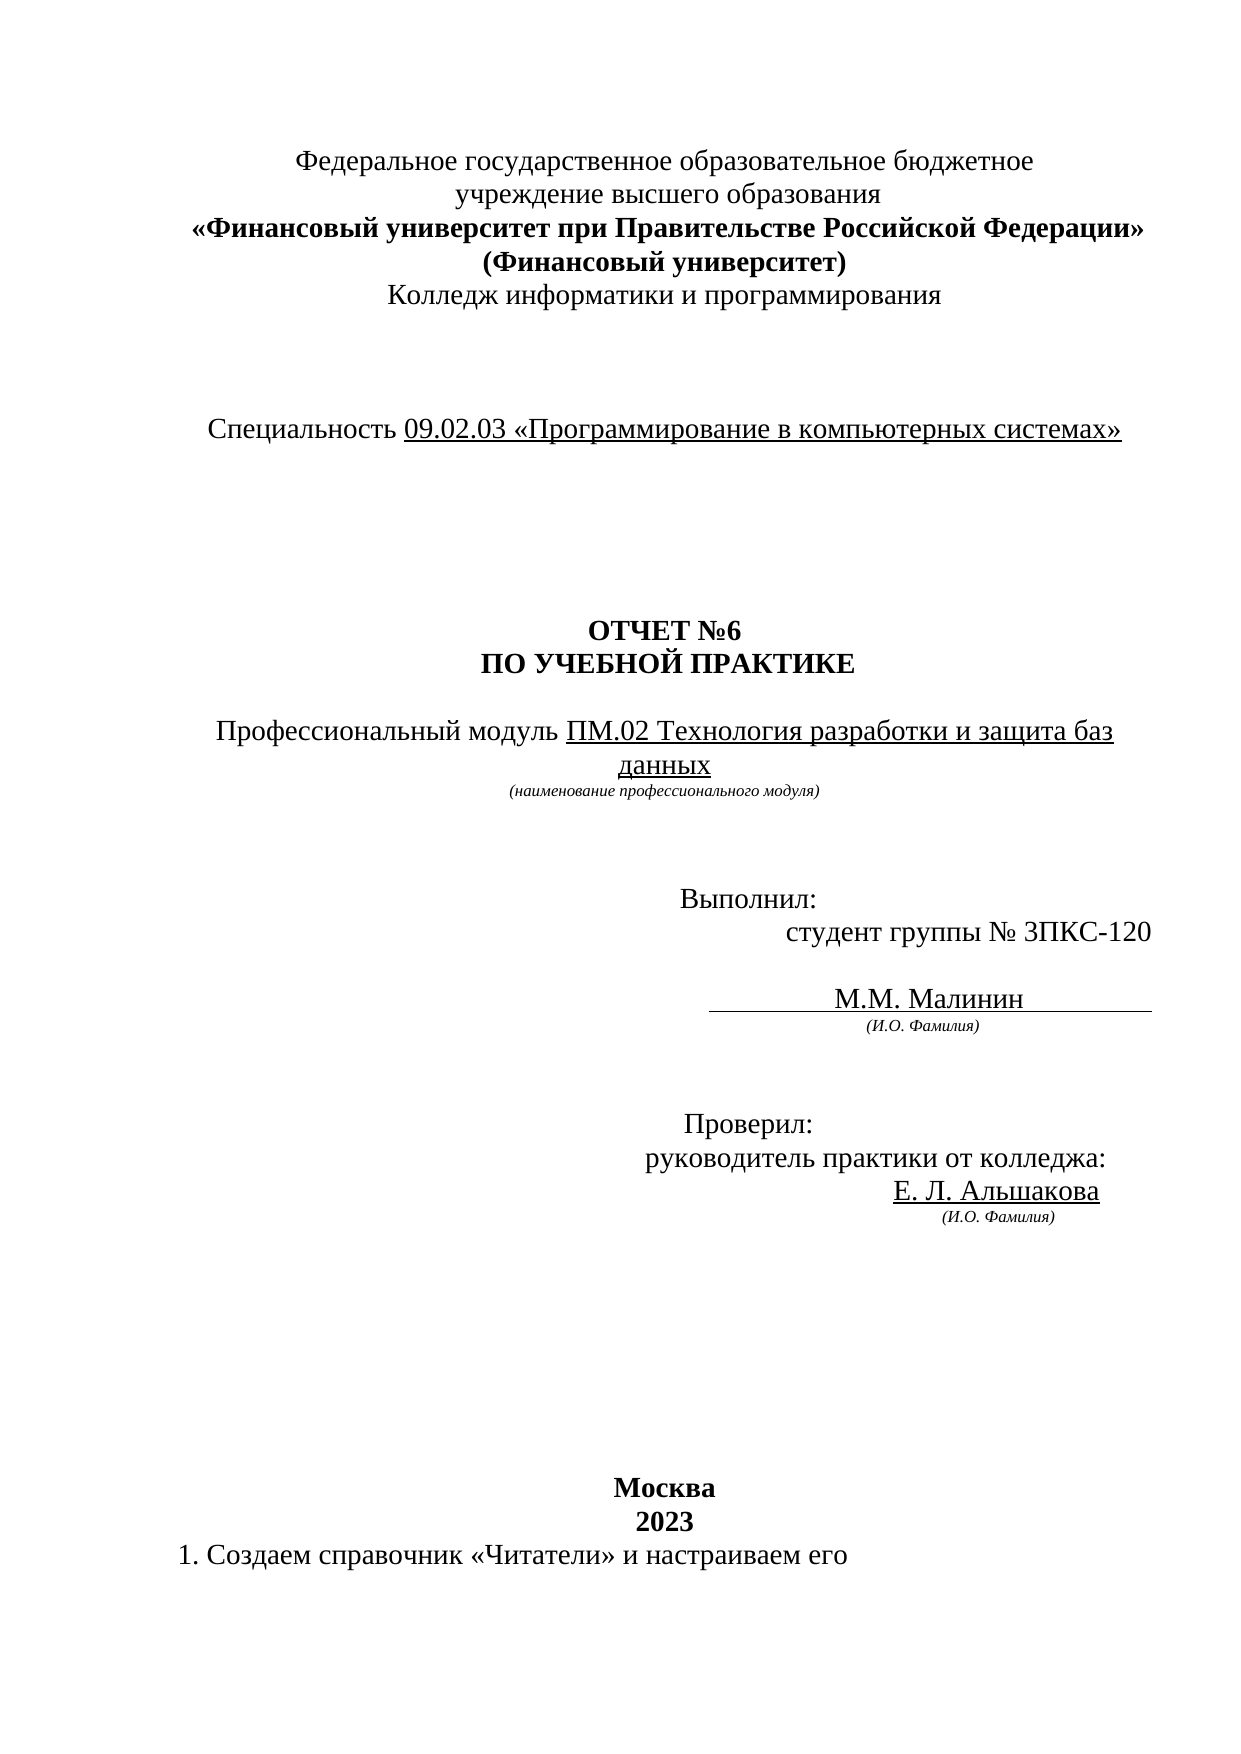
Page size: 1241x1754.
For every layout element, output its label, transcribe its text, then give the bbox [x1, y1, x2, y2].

text руководитель практики от колледжа: [177, 1140, 1152, 1173]
text М.М. Малинин [177, 982, 1152, 1015]
text Специальность 09.02.03 «Программирование в компьютерных системах» [177, 411, 1152, 445]
text 1. Создаем справочник «Читатели» и настраиваем его [177, 1537, 1152, 1571]
text Проверил: [177, 1106, 1152, 1140]
text (И.О. Фамилия) [841, 1015, 1152, 1049]
text Колледж информатики и программирования [177, 277, 1152, 311]
text Москва [177, 1470, 1152, 1504]
text ПО УЧЕБНОЙ ПРАКТИКЕ [177, 646, 1152, 680]
text Федеральное государственное образовательное бюджетное [177, 143, 1152, 177]
text 2023 [177, 1504, 1152, 1537]
text (И.О. Фамилия) [472, 1207, 1152, 1240]
text «Финансовый университет при Правительстве Российской Федерации» [177, 210, 1152, 244]
text учреждение высшего образования [177, 177, 1152, 210]
text ОТЧЕТ №6 [177, 613, 1152, 646]
text Профессиональный модуль ПМ.02 Технология разработки и защита баз данных [177, 713, 1152, 780]
text Е. Л. Альшакова [767, 1173, 1152, 1207]
text Выполнил: [177, 881, 1152, 914]
text (наименование профессионального модуля) [177, 780, 1152, 814]
text (Финансовый университет) [177, 244, 1152, 277]
text студент группы № 3ПКС-120 [177, 914, 1152, 948]
